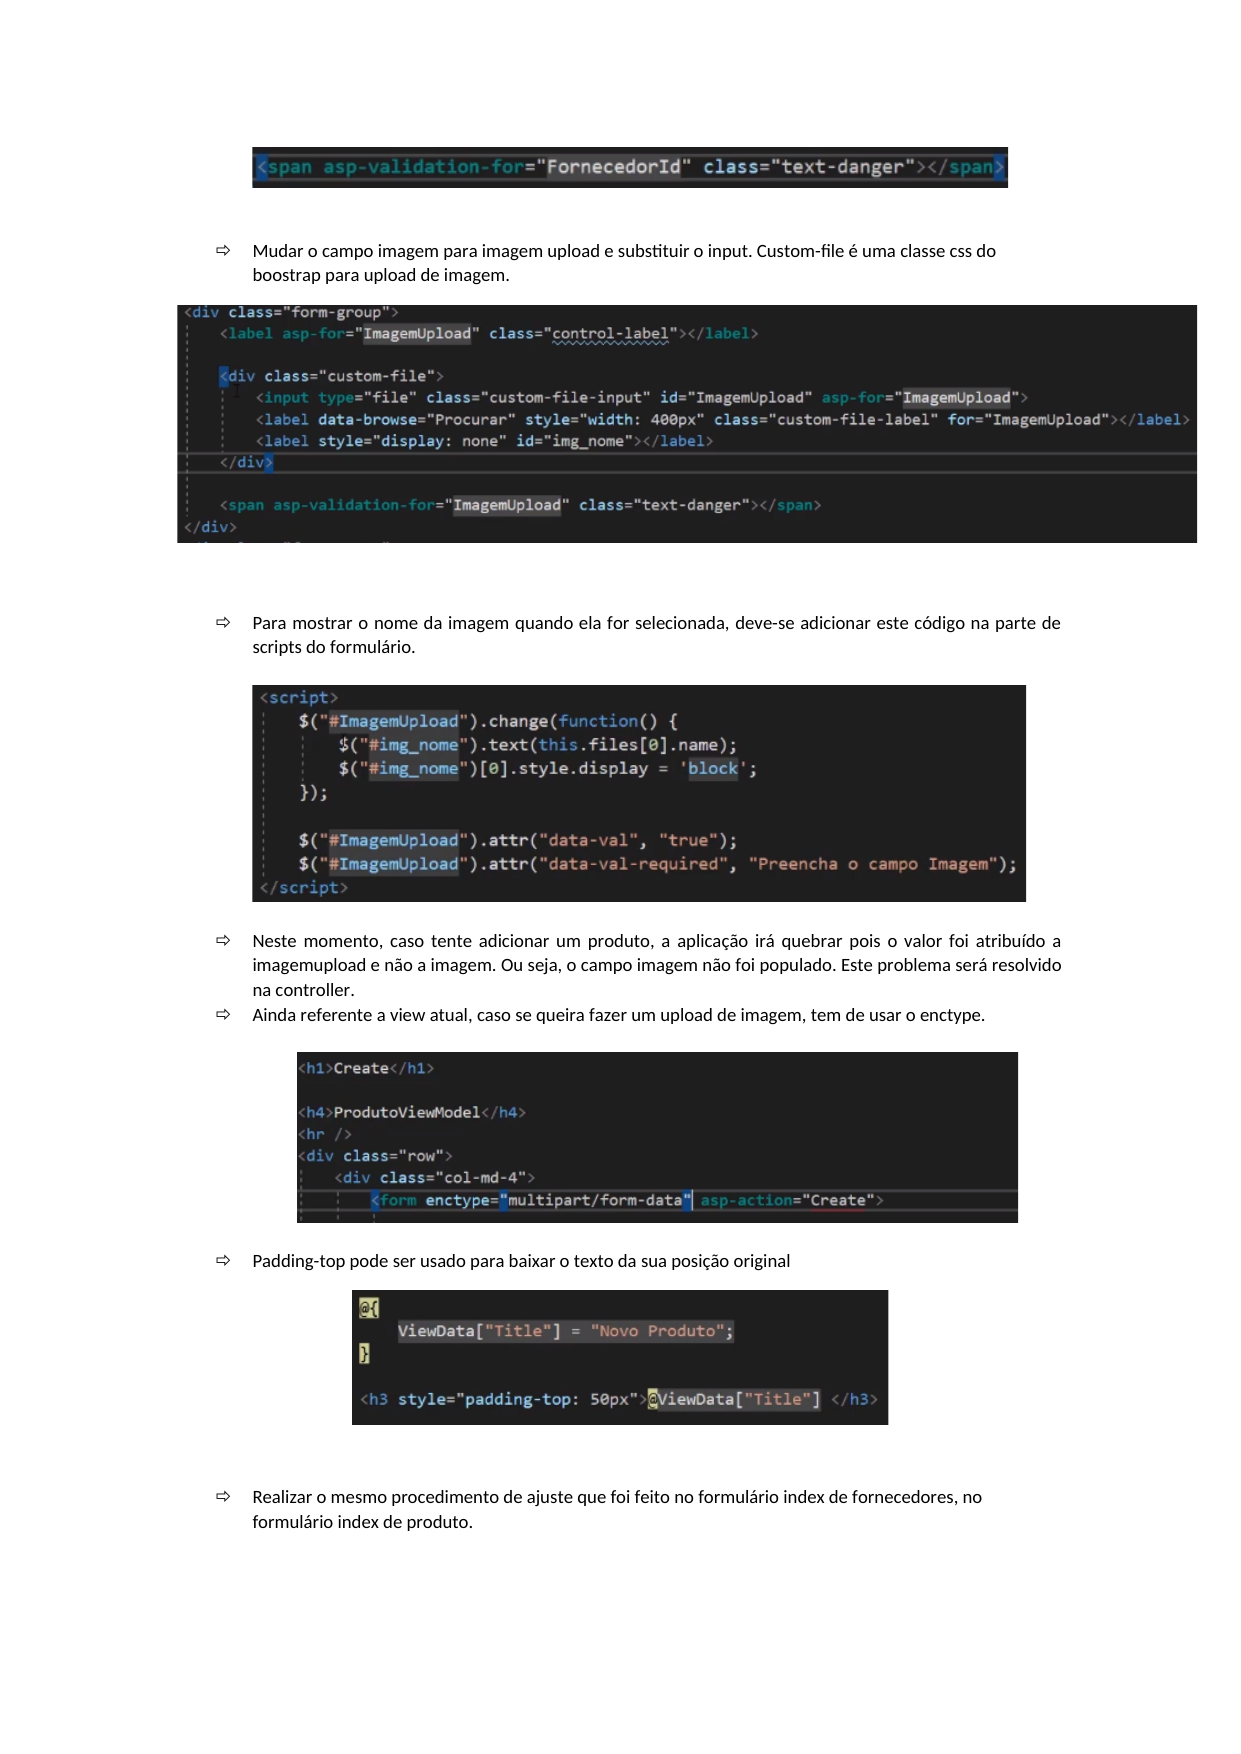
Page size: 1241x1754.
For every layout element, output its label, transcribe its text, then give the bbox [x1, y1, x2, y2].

picture [352, 1290, 889, 1425]
list Para mostrar o nome da imagem quando ela for selecionada, deve-se adicionar este código na parte de scripts do formulário. [215, 611, 1063, 658]
list Ainda referente a view atual, caso se queira fazer um upload de imagem, tem de usar o enctype. [215, 1003, 1063, 1026]
picture [252, 685, 1027, 902]
list Realizar o mesmo procedimento de ajuste que foi feito no formulário index de fornecedores, no formulário index de produto. [215, 1485, 1063, 1533]
picture [177, 305, 1198, 543]
list Neste momento, caso tente adicionar um produto, a aplicação irá quebrar pois o valor foi atribuído a imagemupload e não a imagem. Ou seja, o campo imagem não foi populado. Este problema será resolvido na controller. [215, 929, 1063, 1001]
list Padding-top pode ser usado para baixar o texto da sua posição original [215, 1249, 1063, 1272]
list Mudar o campo imagem para imagem upload e substituir o input. Custom-file é uma classe css do boostrap para upload de imagem. [215, 239, 1063, 287]
picture [297, 1052, 1019, 1223]
picture [252, 147, 1009, 188]
